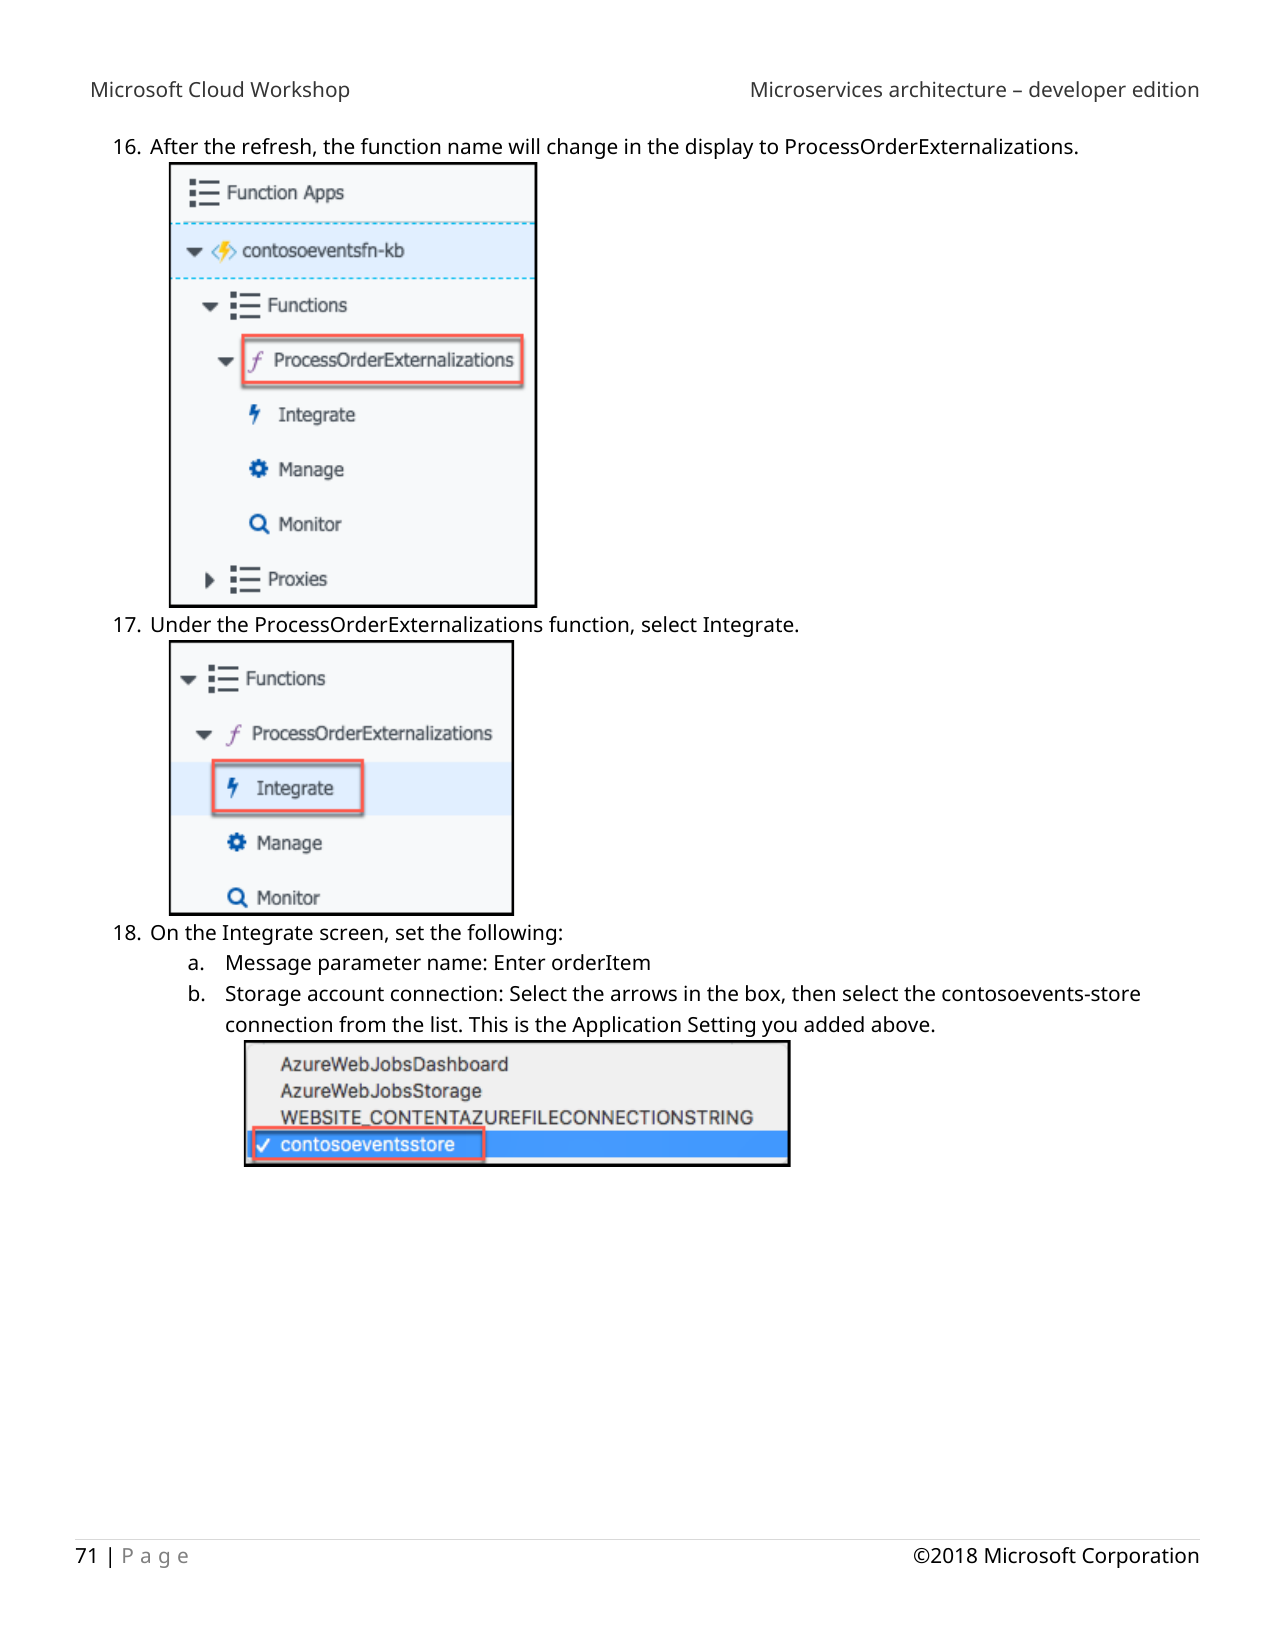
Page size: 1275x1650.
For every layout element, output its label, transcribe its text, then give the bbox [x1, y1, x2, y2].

list Under the ProcessOrderExternalizations function, select Integrate. [112, 610, 1200, 638]
list On the Integrate screen, set the following: [112, 918, 1200, 946]
list Storage account connection: Select the arrows in the box, then select the contosoevents-store connection from the list. This is the Application Setting you added above. [187, 979, 1200, 1173]
list Message parameter name: Enter orderItem [187, 948, 1200, 977]
list After the refresh, the function name will change in the display to ProcessOrderExternalizations. [112, 132, 1200, 608]
